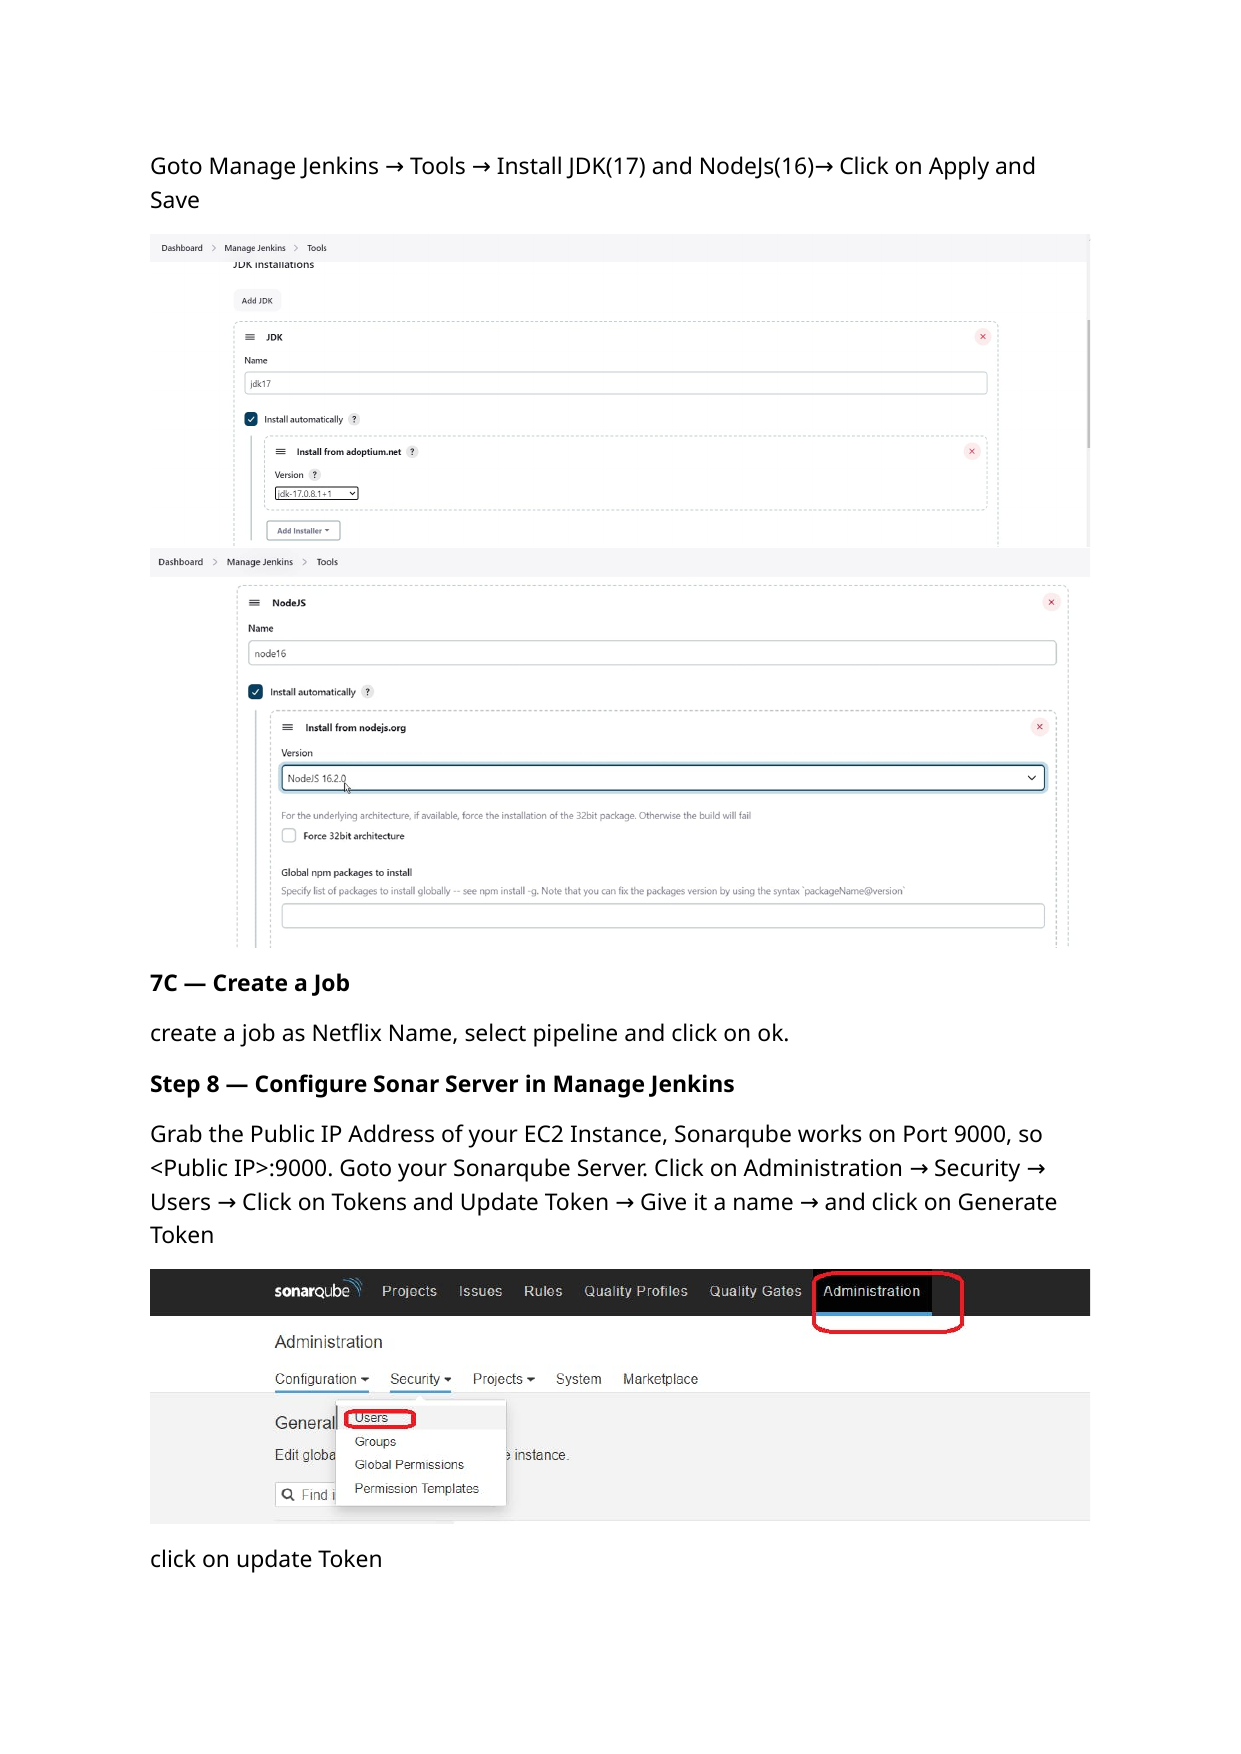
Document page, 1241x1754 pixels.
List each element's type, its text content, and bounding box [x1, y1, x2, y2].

text 7C — Create a Job [150, 967, 1090, 998]
text Goto Manage Jenkins → Tools → Install JDK(17) and NodeJs(16)→ Click on Apply and Save [150, 150, 1090, 215]
picture [150, 548, 1091, 948]
text Grab the Public IP Address of your EC2 Instance, Sonarqube works on Port 9000, so <Public IP>:9000. Goto your Sonarqube Server. Click on Administration → Security → Users → Click on Tokens and Update Token → Give it a name → and click on Generate Token [150, 1118, 1090, 1251]
text create a job as Netflix Name, select pipeline and click on ok. [150, 1017, 1090, 1048]
text Step 8 — Configure Sonar Server in Manage Jenkins [150, 1068, 1090, 1099]
picture [150, 234, 1091, 547]
picture [150, 1269, 1091, 1524]
text click on update Token [150, 1543, 1090, 1574]
